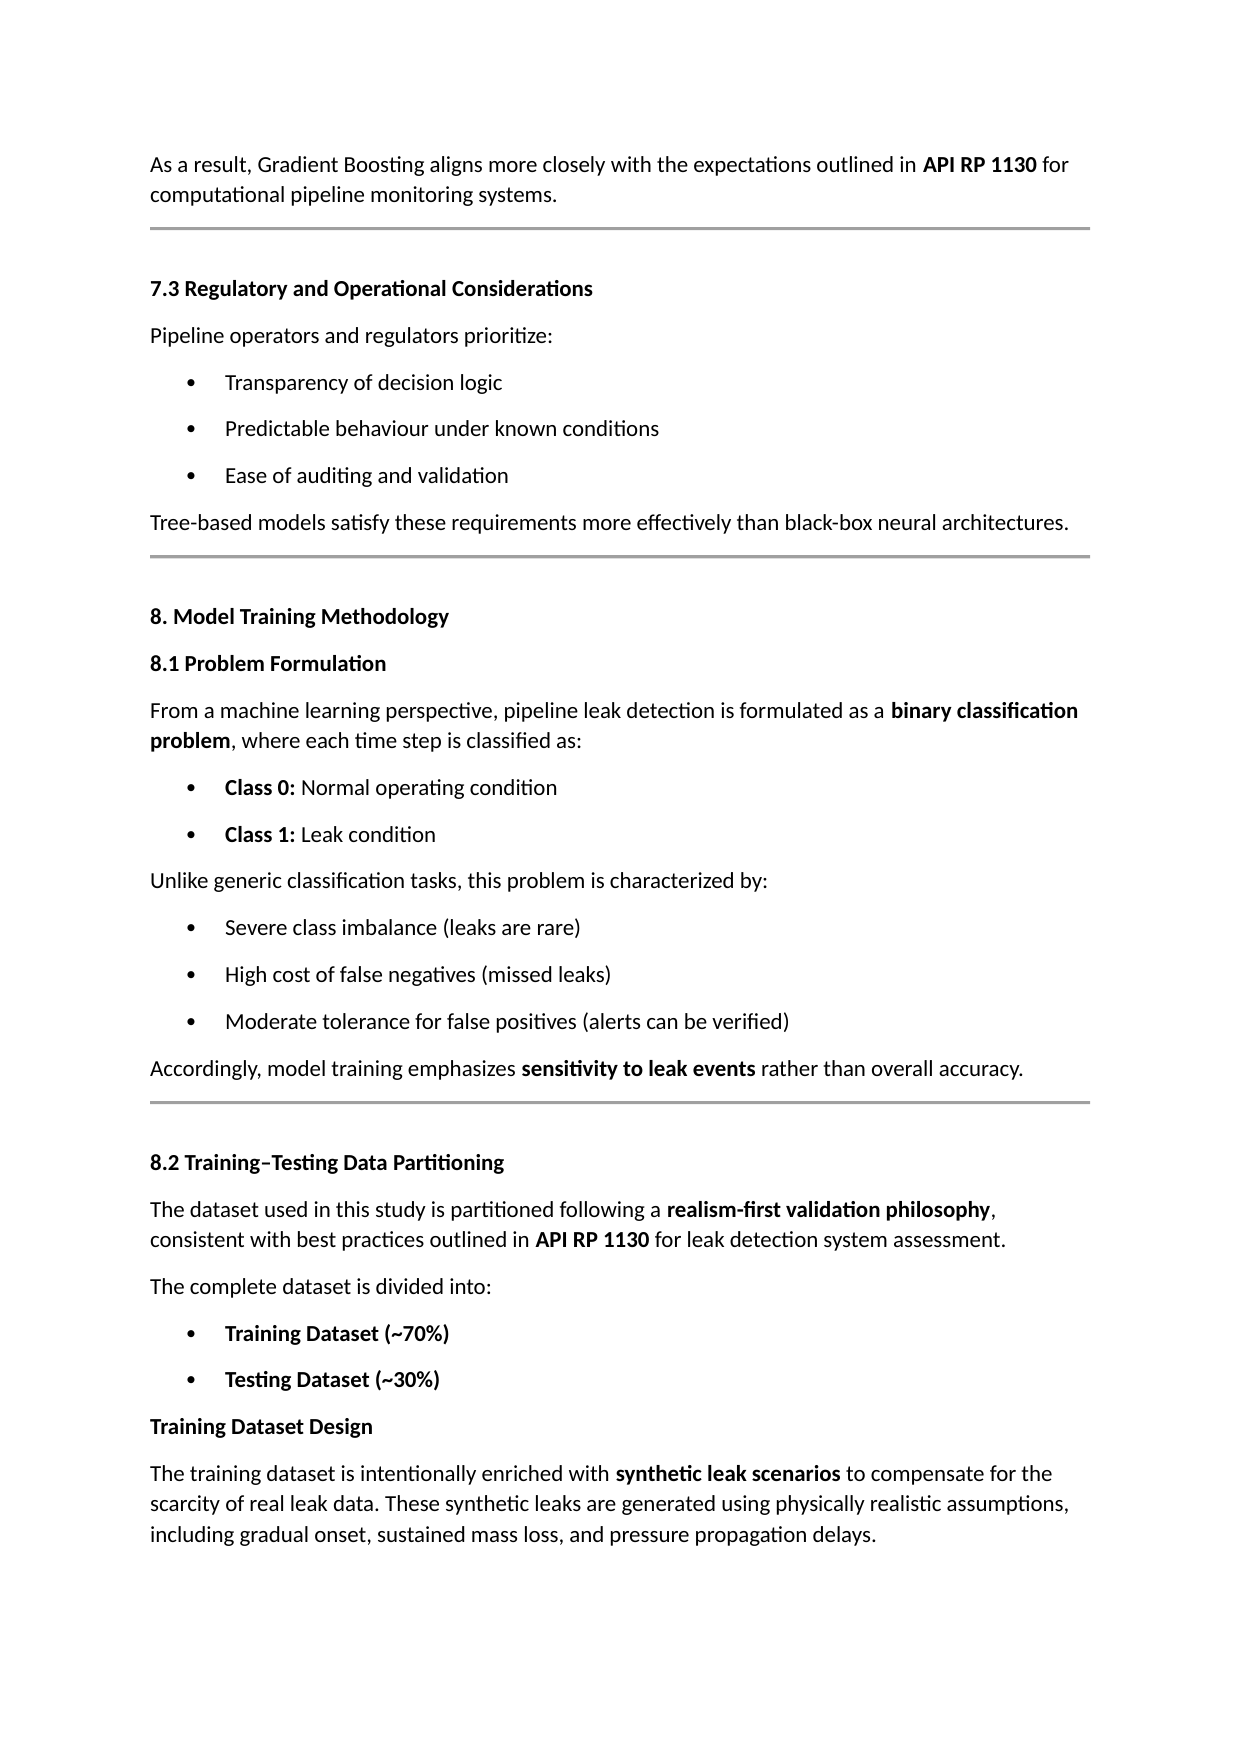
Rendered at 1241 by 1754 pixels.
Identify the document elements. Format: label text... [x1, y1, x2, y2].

text 8.2 Training–Testing Data Partitioning [150, 1148, 1090, 1176]
text Training Dataset Design [150, 1412, 1090, 1441]
text From a machine learning perspective, pipeline leak detection is formulated as a binary classification problem, where each time step is classified as: [150, 696, 1090, 754]
text 8.1 Problem Formulation [150, 649, 1090, 677]
text Accordingly, model training emphasizes sensitivity to leak events rather than overall accuracy. [150, 1054, 1090, 1082]
text Tree-based models satisfy these requirements more effectively than black-box neural architectures. [150, 508, 1090, 536]
list Training Dataset (~70%) [187, 1319, 1090, 1347]
list Class 0: Normal operating condition [187, 773, 1090, 801]
text As a result, Gradient Boosting aligns more closely with the expectations outlined in API RP 1130 for computational pipeline monitoring systems. [150, 150, 1090, 208]
list Transparency of decision logic [187, 368, 1090, 396]
list Moderate tolerance for false positives (alerts can be verified) [187, 1007, 1090, 1035]
text 7.3 Regulatory and Operational Considerations [150, 274, 1090, 302]
list Testing Dataset (~30%) [187, 1366, 1090, 1394]
list Class 1: Leak condition [187, 820, 1090, 848]
text The dataset used in this study is partitioned following a realism-first validation philosophy, consistent with best practices outlined in API RP 1130 for leak detection system assessment. [150, 1195, 1090, 1253]
text Pipeline operators and regulators prioritize: [150, 321, 1090, 349]
text The training dataset is intentionally enriched with synthetic leak scenarios to compensate for the scarcity of real leak data. These synthetic leaks are generated using physically realistic assumptions, including gradual onset, sustained mass loss, and pressure propagation delays. [150, 1459, 1090, 1548]
list High cost of false negatives (missed leaks) [187, 960, 1090, 988]
list Severe class imbalance (leaks are rare) [187, 913, 1090, 942]
text The complete dataset is divided into: [150, 1272, 1090, 1300]
text 8. Model Training Methodology [150, 602, 1090, 630]
list Predictable behaviour under known conditions [187, 414, 1090, 443]
list Ease of auditing and validation [187, 461, 1090, 489]
text Unlike generic classification tasks, this problem is characterized by: [150, 867, 1090, 895]
